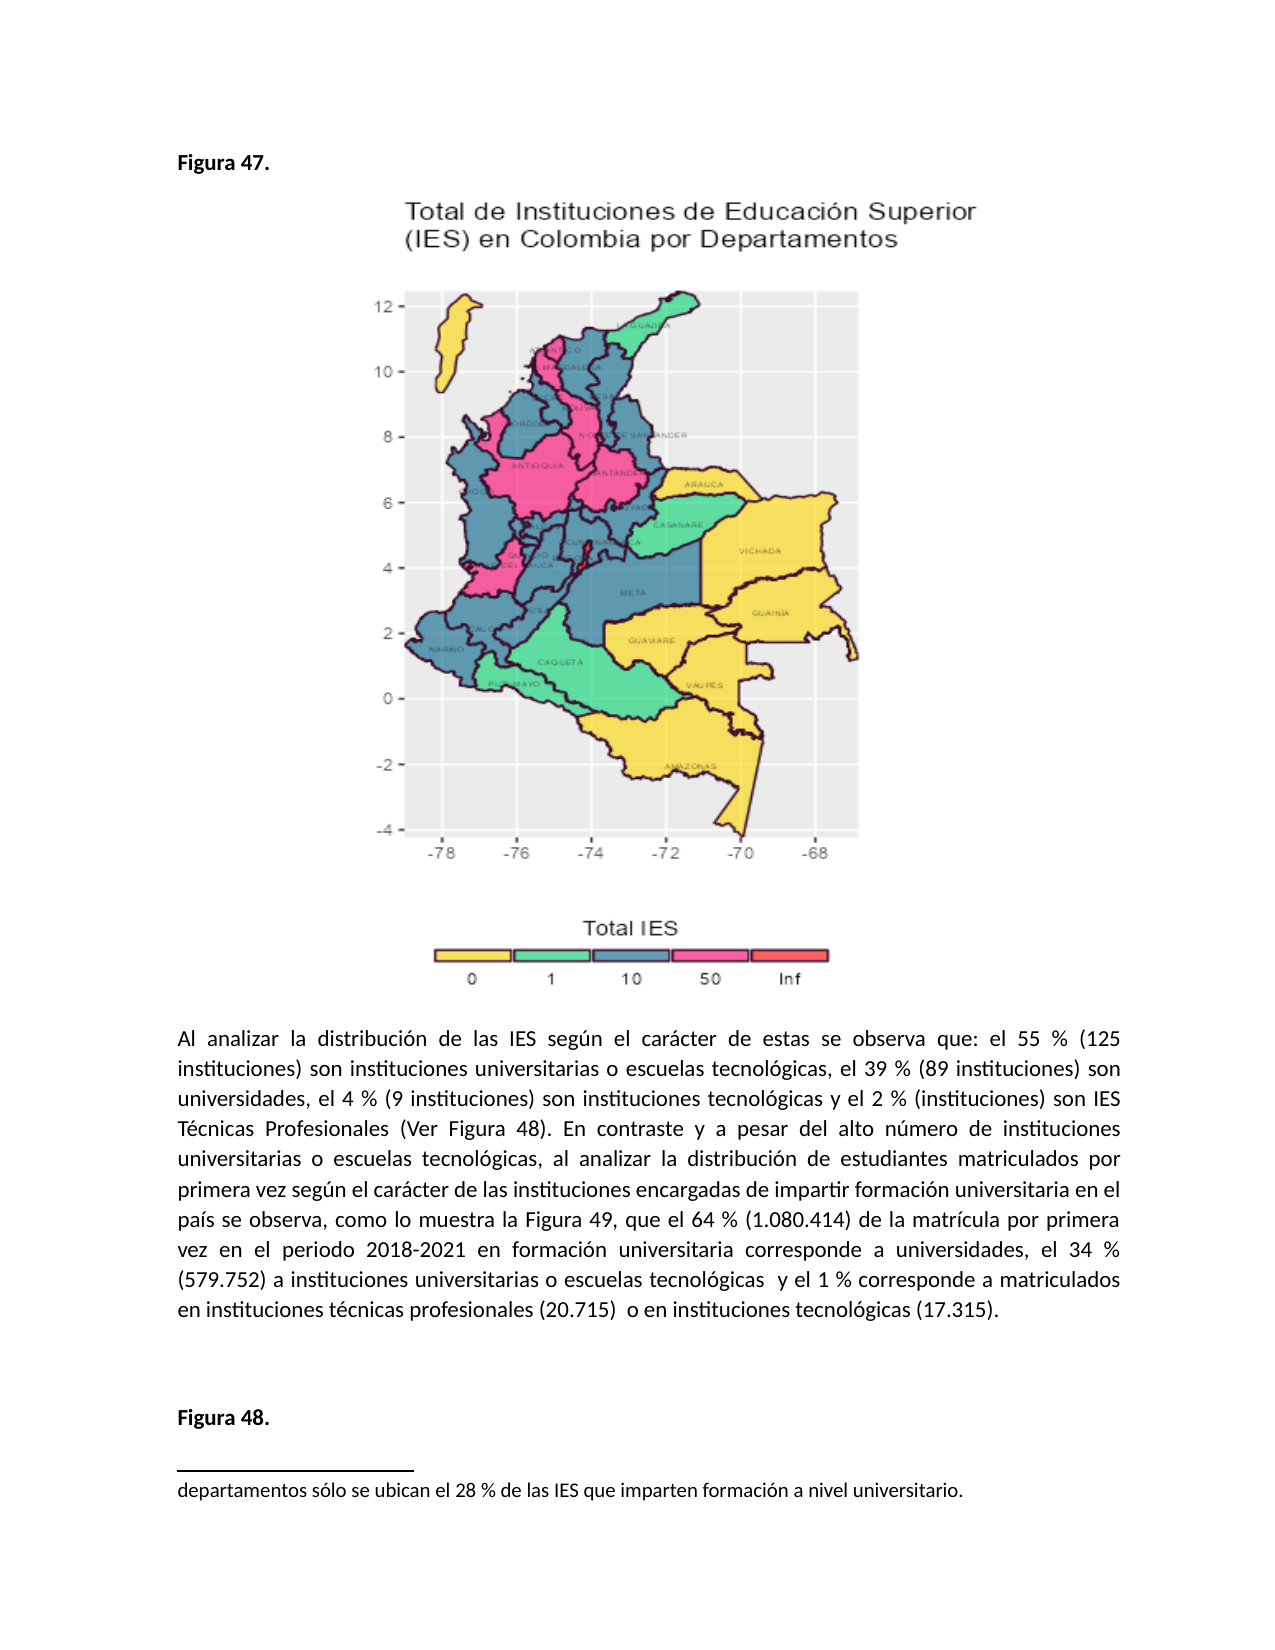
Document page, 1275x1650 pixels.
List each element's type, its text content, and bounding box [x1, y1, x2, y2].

list Al analizar la distribución de las IES según el carácter de estas se observa que: el 55 % (125 instituciones) son instituciones universitarias o escuelas tecnológicas, el 39 % (89 instituciones) son universidades, el 4 % (9 instituciones) son instituciones tecnológicas y el 2 % (instituciones) son IES Técnicas Profesionales (Ver Figura 48). En contraste y a pesar del alto número de instituciones universitarias o escuelas tecnológicas, al analizar la distribución de estudiantes matriculados por primera vez según el carácter de las instituciones encargadas de impartir formación universitaria en el país se observa, como lo muestra la Figura 49, que el 64 % (1.080.414) de la matrícula por primera vez en el periodo 2018-2021 en formación universitaria corresponde a universidades, el 34 % (579.752) a instituciones universitarias o escuelas tecnológicas y el 1 % corresponde a matriculados en instituciones técnicas profesionales (20.715) o en instituciones tecnológicas (17.315). [177, 1024, 1122, 1324]
text Figura 48. [177, 1403, 1122, 1431]
picture [347, 194, 1028, 992]
text Figura 47. [177, 148, 1122, 176]
